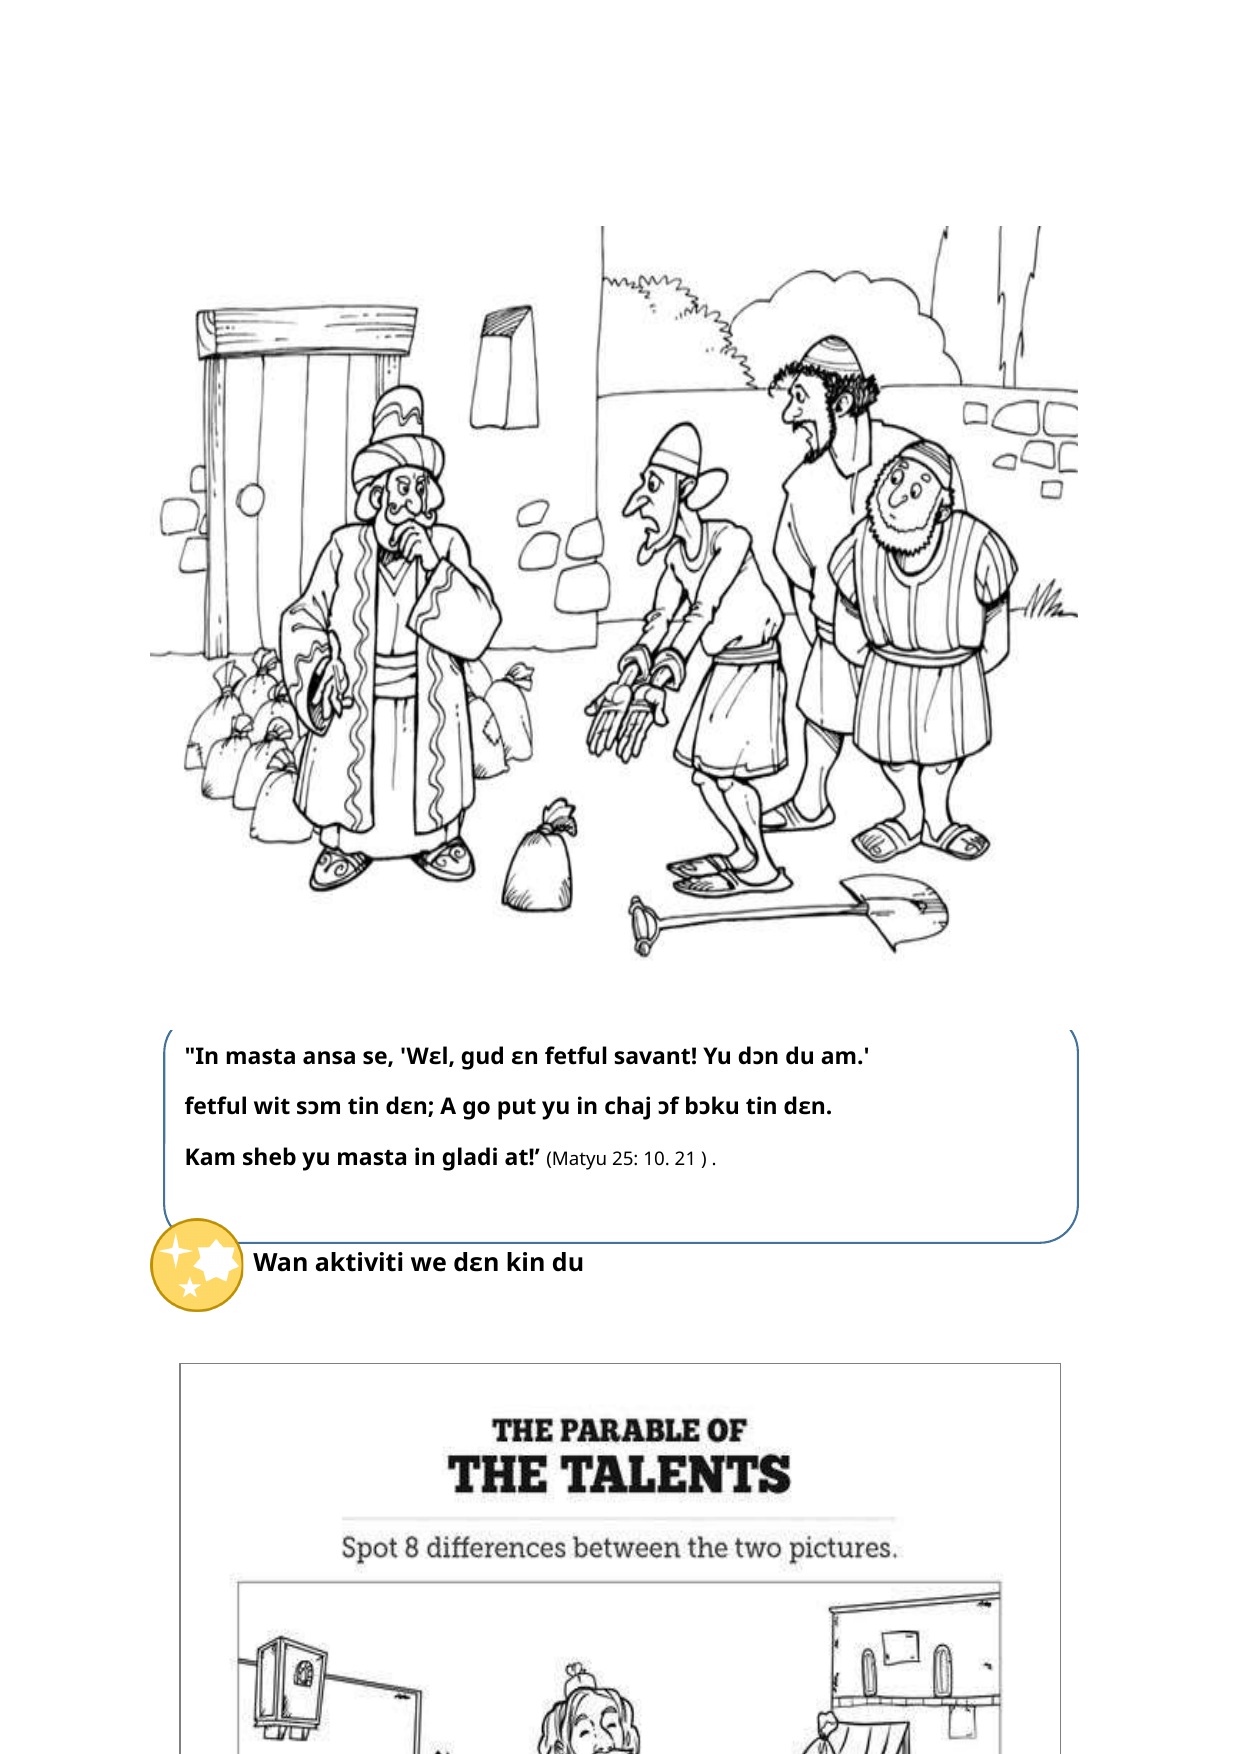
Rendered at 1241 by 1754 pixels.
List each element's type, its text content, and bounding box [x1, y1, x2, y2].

picture [150, 1218, 244, 1312]
text fetful wit sɔm tin dɛn; A go put yu in chaj ɔf bɔku tin dɛn. [150, 1090, 1090, 1121]
picture [150, 226, 1078, 1030]
text Kam sheb yu masta in gladi at!’ (Matyu 25: 10. 21 ) . [150, 1141, 1090, 1172]
text "In masta ansa se, 'Wɛl, gud ɛn fetful savant! Yu dɔn du am.' [150, 1040, 1090, 1071]
text Wan aktiviti we dɛn kin du [244, 1244, 1090, 1278]
picture [181, 1364, 1060, 1754]
